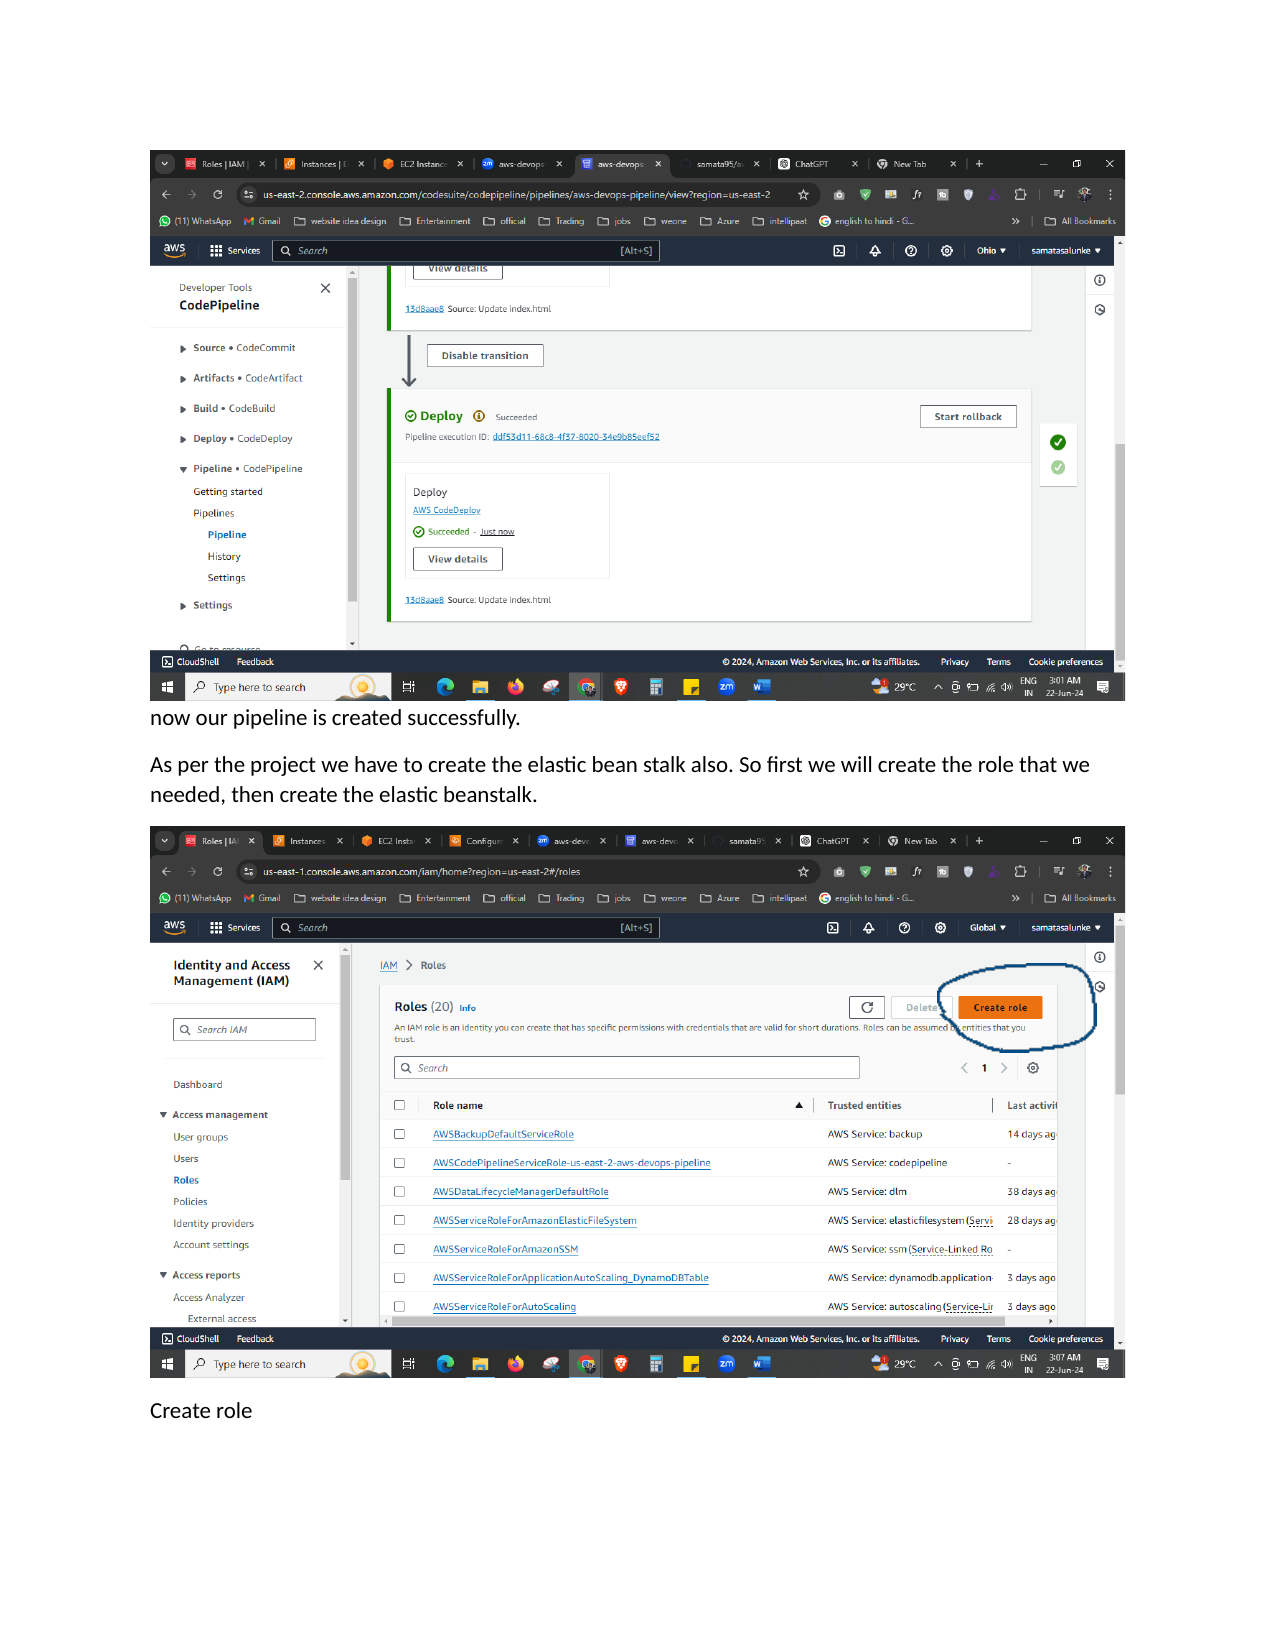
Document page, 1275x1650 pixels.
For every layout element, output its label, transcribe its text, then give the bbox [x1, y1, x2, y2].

text Create role [150, 1396, 1125, 1424]
text now our pipeline is created successfully. [150, 701, 1125, 731]
picture [150, 826, 1125, 1378]
picture [150, 150, 1125, 701]
text As per the project we have to create the elastic bean stalk also. So first we will create the role that we needed, then create the elastic beanstalk. [150, 750, 1125, 808]
